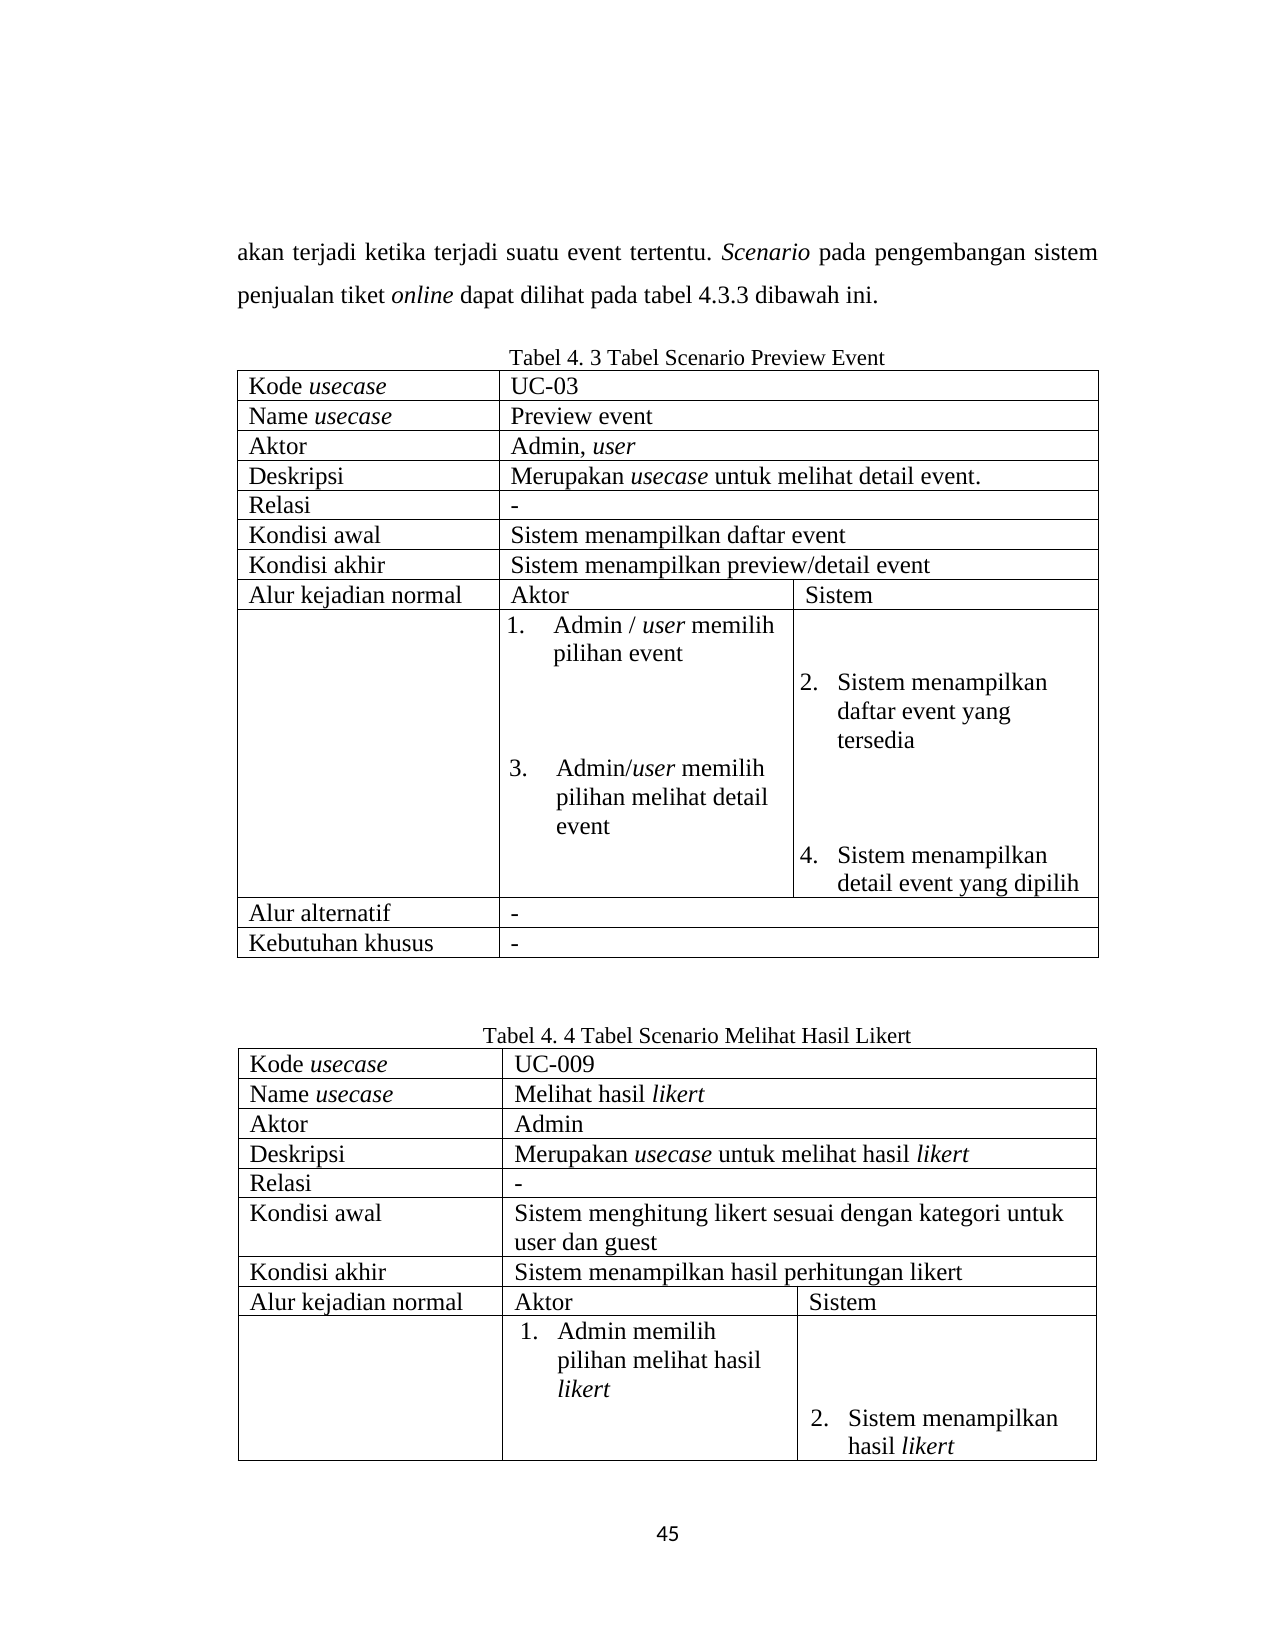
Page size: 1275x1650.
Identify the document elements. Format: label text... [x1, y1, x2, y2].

table_cell Merupakan usecase untuk melihat hasil likert [503, 1139, 1096, 1167]
table_cell Sistem menampilkan hasil likert [798, 1316, 1096, 1460]
table_cell Sistem [798, 1287, 1096, 1315]
table_header UC-03 [500, 371, 1098, 400]
table_cell Relasi [238, 491, 499, 519]
table_cell [238, 610, 499, 897]
table_cell [239, 1316, 502, 1460]
text Tabel 4. Tabel Scenario Preview Event [237, 344, 1098, 370]
table_cell Sistem menampilkan preview/detail event [500, 550, 1098, 579]
table_cell Kondisi awal [239, 1198, 502, 1256]
table_cell Alur kejadian normal [238, 580, 499, 609]
table_cell Melihat hasil likert [503, 1079, 1096, 1108]
table_cell Deskripsi [239, 1139, 502, 1167]
table_cell Aktor [503, 1287, 797, 1315]
table_cell Sistem menghitung likert sesuai dengan kategori untuk user dan guest [503, 1198, 1096, 1256]
table_cell Name usecase [239, 1079, 502, 1108]
table_cell Aktor [500, 580, 793, 609]
table_cell Sistem [794, 580, 1098, 609]
table_cell - [500, 898, 1098, 927]
table_cell Admin, user [500, 431, 1098, 460]
table_cell Deskripsi [238, 461, 499, 489]
table_header Kode usecase [238, 371, 499, 400]
table_cell Relasi [239, 1169, 502, 1197]
table_cell Name usecase [238, 401, 499, 430]
table_cell Kondisi awal [238, 520, 499, 549]
table_cell - [500, 491, 1098, 519]
table_header UC-009 [503, 1049, 1096, 1078]
table_cell Sistem menampilkan daftar event yang tersedia Sistem menampilkan detail event yang dipilih [794, 610, 1098, 897]
table_cell Merupakan usecase untuk melihat detail event. [500, 461, 1098, 489]
table_cell Kebutuhan khusus [238, 928, 499, 957]
table_cell Aktor [238, 431, 499, 460]
table_cell - [503, 1169, 1096, 1197]
table_header Kode usecase [239, 1049, 502, 1078]
table_cell Admin [503, 1109, 1096, 1138]
table_cell Admin / user memilih pilihan event Admin/user memilih pilihan melihat detail event [500, 610, 793, 897]
table_cell Sistem menampilkan hasil perhitungan likert [503, 1257, 1096, 1286]
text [237, 237, 1098, 309]
table_cell Kondisi akhir [239, 1257, 502, 1286]
table_cell Aktor [239, 1109, 502, 1138]
table_cell Alur kejadian normal [239, 1287, 502, 1315]
table_cell Admin memilih pilihan melihat hasil likert [503, 1316, 797, 1460]
table_cell Sistem menampilkan daftar event [500, 520, 1098, 549]
table_cell - [500, 928, 1098, 957]
table_cell Kondisi akhir [238, 550, 499, 579]
table_cell Alur alternatif [238, 898, 499, 927]
table_cell Preview event [500, 401, 1098, 430]
